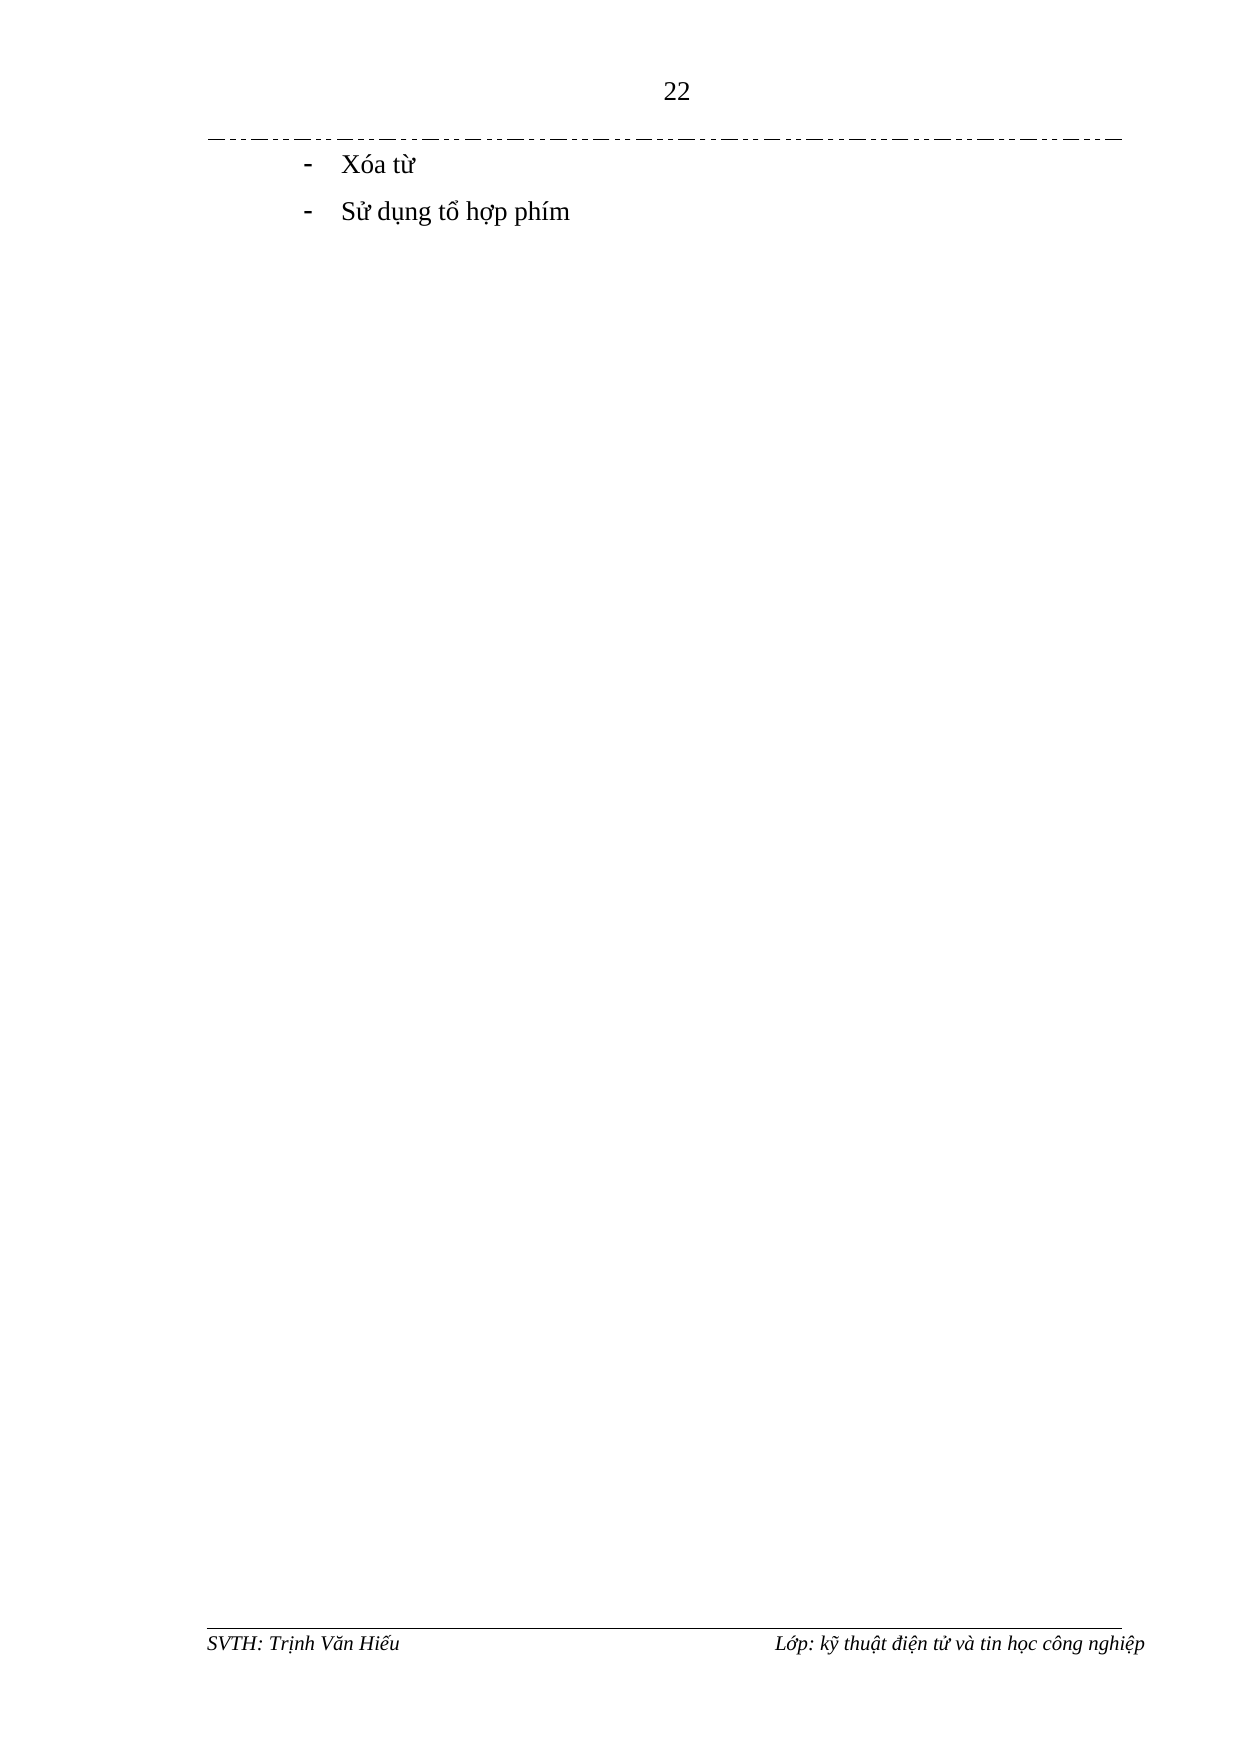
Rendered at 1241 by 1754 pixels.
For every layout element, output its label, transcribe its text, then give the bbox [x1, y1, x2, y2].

list Sử dụng tổ hợp phím [303, 194, 1122, 226]
list Xóa từ [303, 148, 1122, 179]
